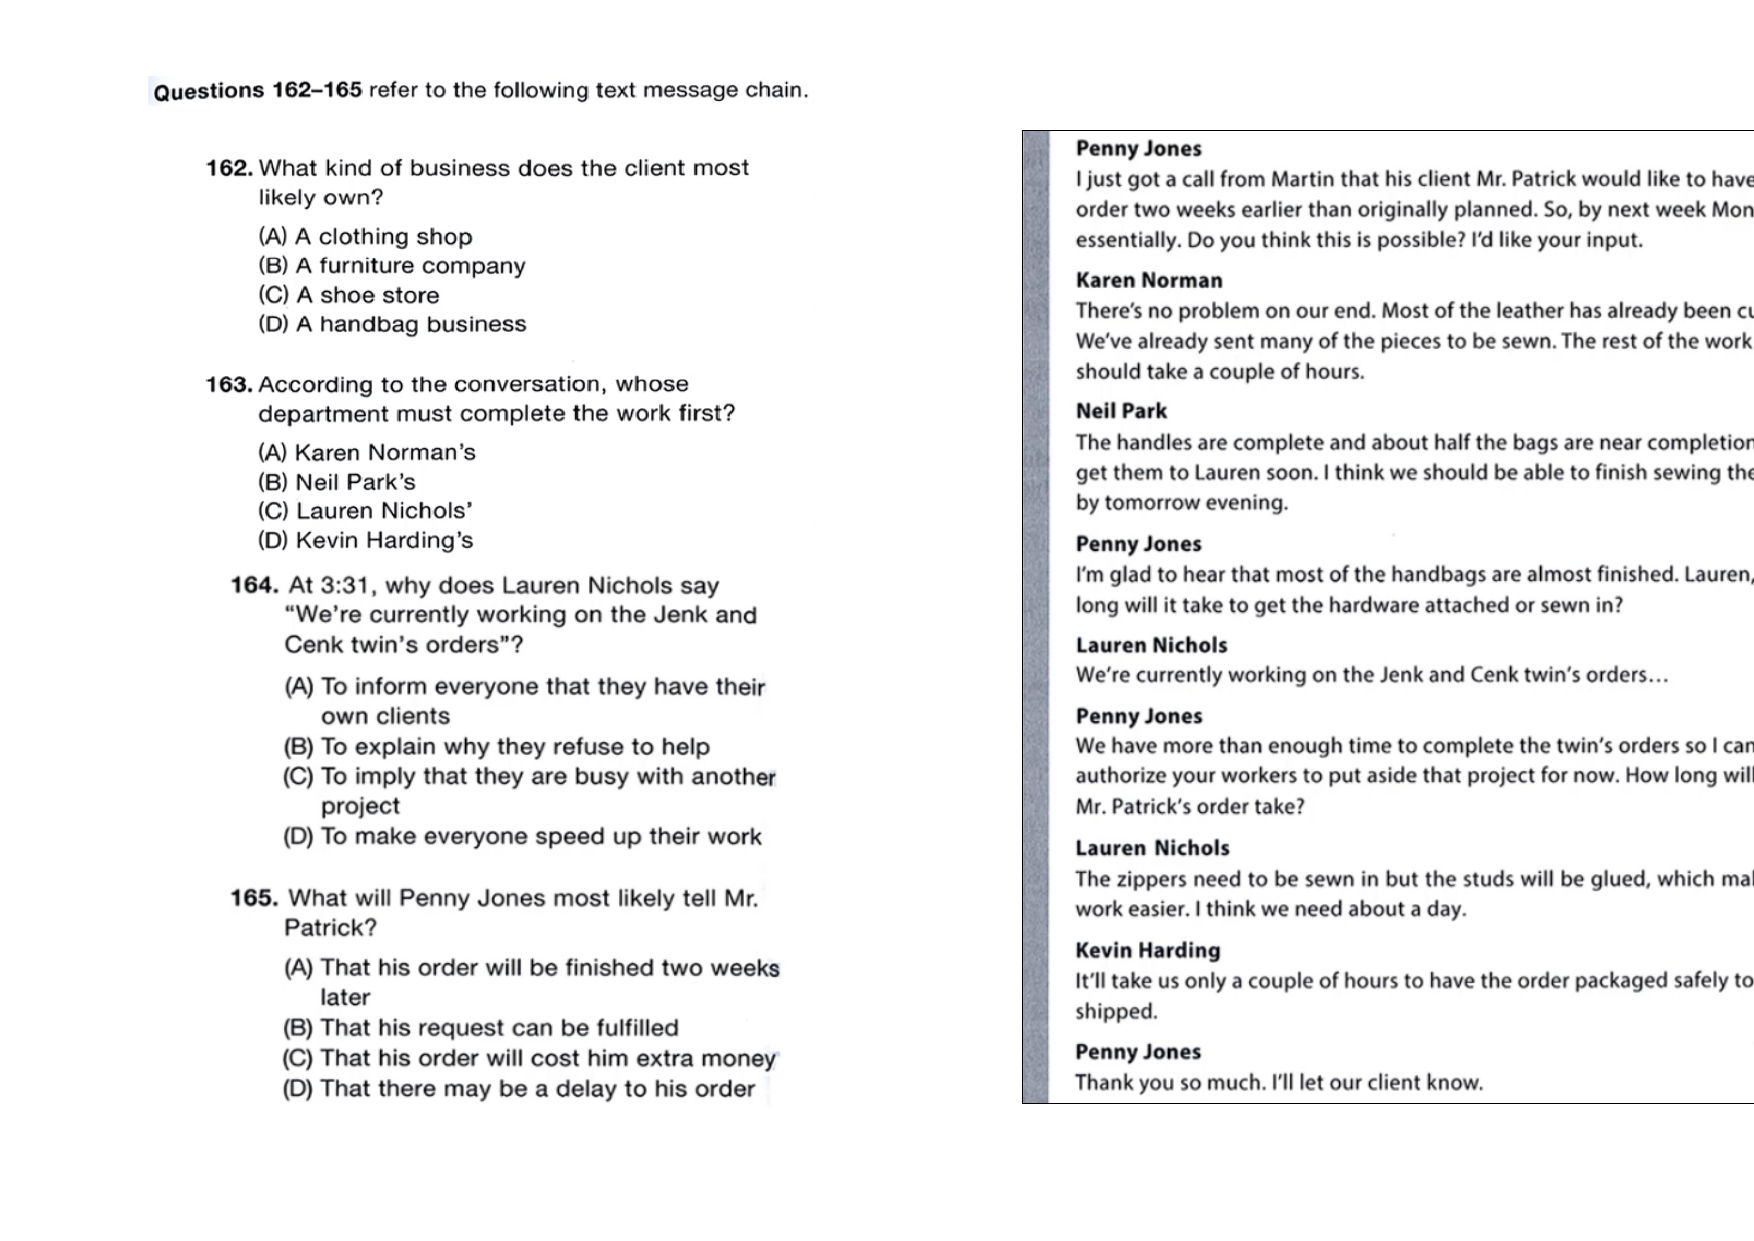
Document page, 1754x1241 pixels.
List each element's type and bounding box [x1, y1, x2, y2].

picture [1023, 131, 1754, 1103]
picture [148, 76, 822, 1165]
